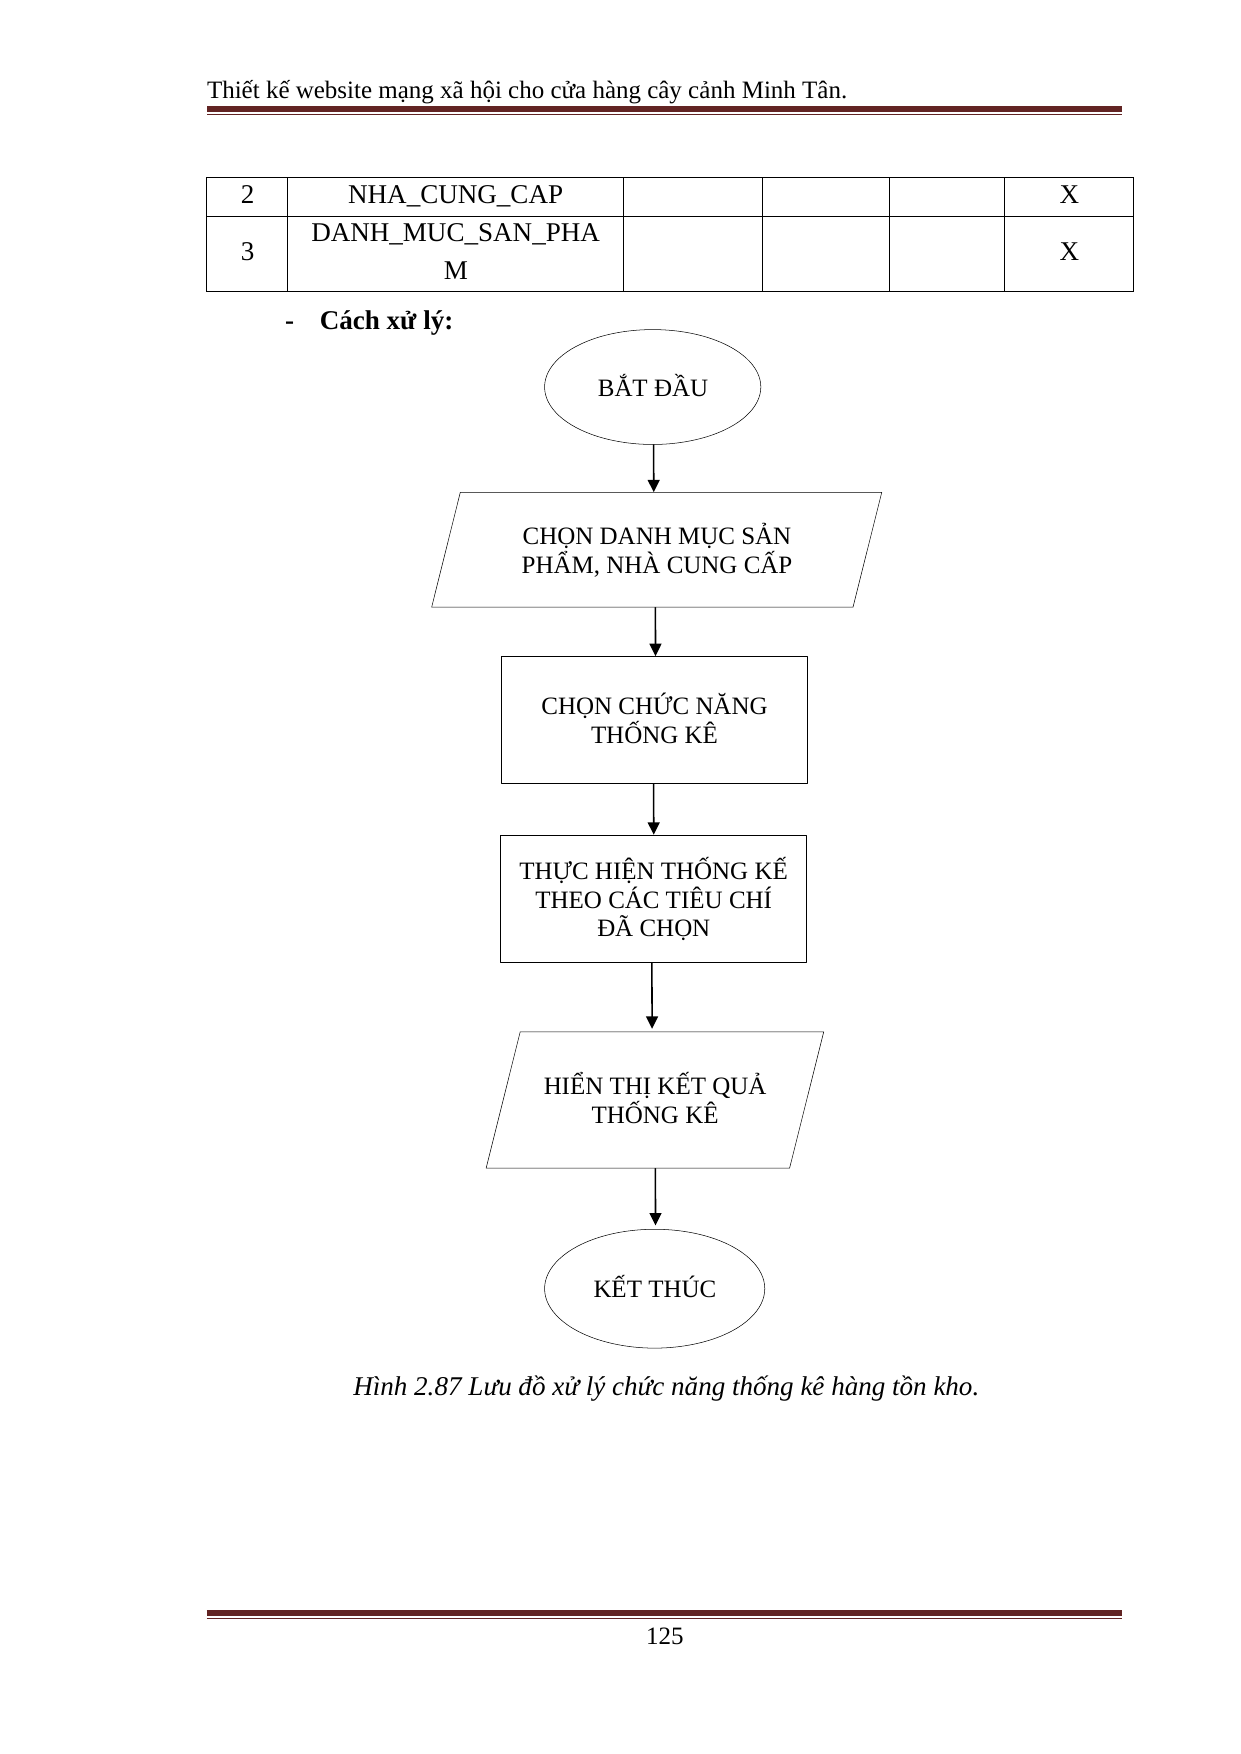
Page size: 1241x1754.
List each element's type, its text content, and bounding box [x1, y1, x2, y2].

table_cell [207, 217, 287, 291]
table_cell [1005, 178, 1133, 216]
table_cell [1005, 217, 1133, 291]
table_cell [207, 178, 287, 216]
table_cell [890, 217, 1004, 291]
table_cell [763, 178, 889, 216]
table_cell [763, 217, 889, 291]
list Cách xử lý: [285, 304, 1122, 335]
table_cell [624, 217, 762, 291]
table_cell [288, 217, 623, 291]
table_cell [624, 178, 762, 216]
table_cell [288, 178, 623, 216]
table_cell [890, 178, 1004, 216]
